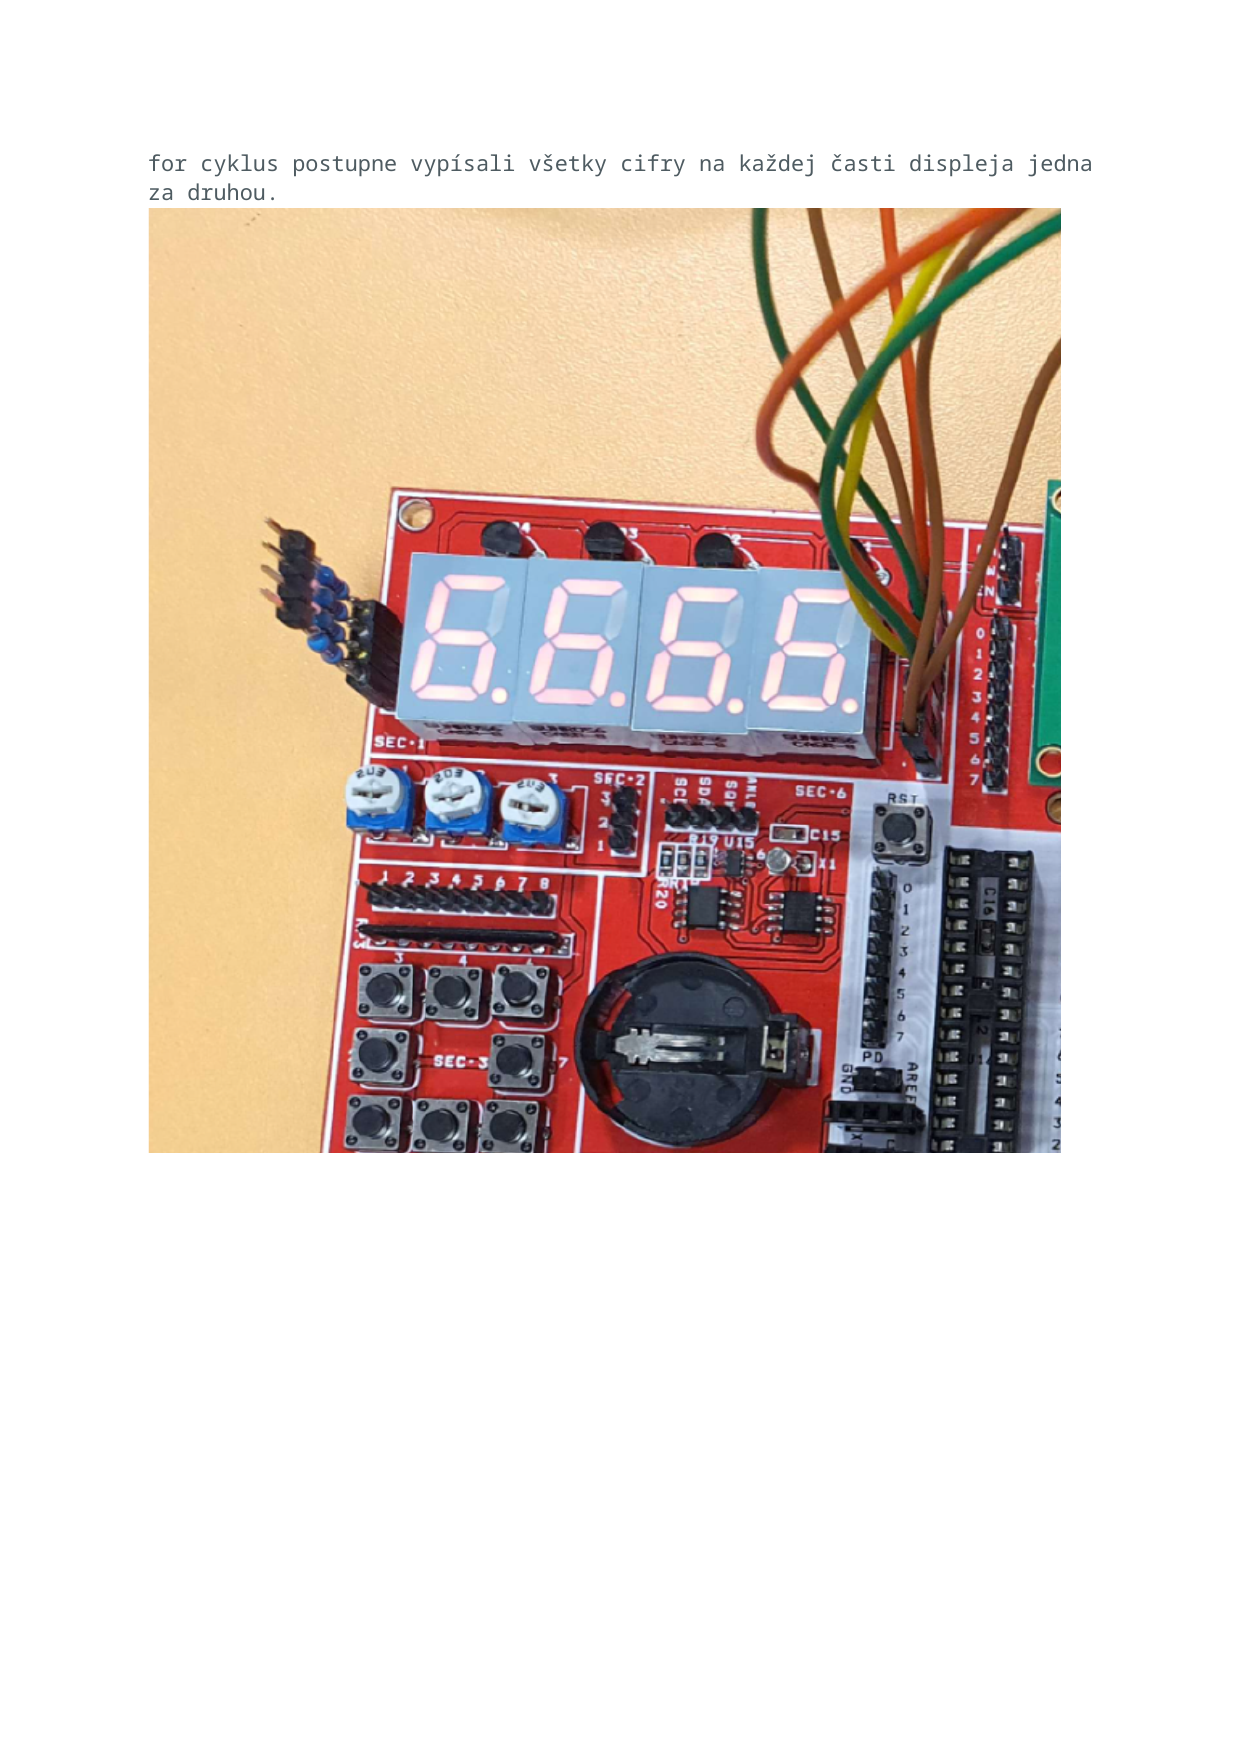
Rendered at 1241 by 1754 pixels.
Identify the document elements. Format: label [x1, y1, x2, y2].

picture [149, 208, 1061, 1153]
text [148, 148, 1093, 207]
